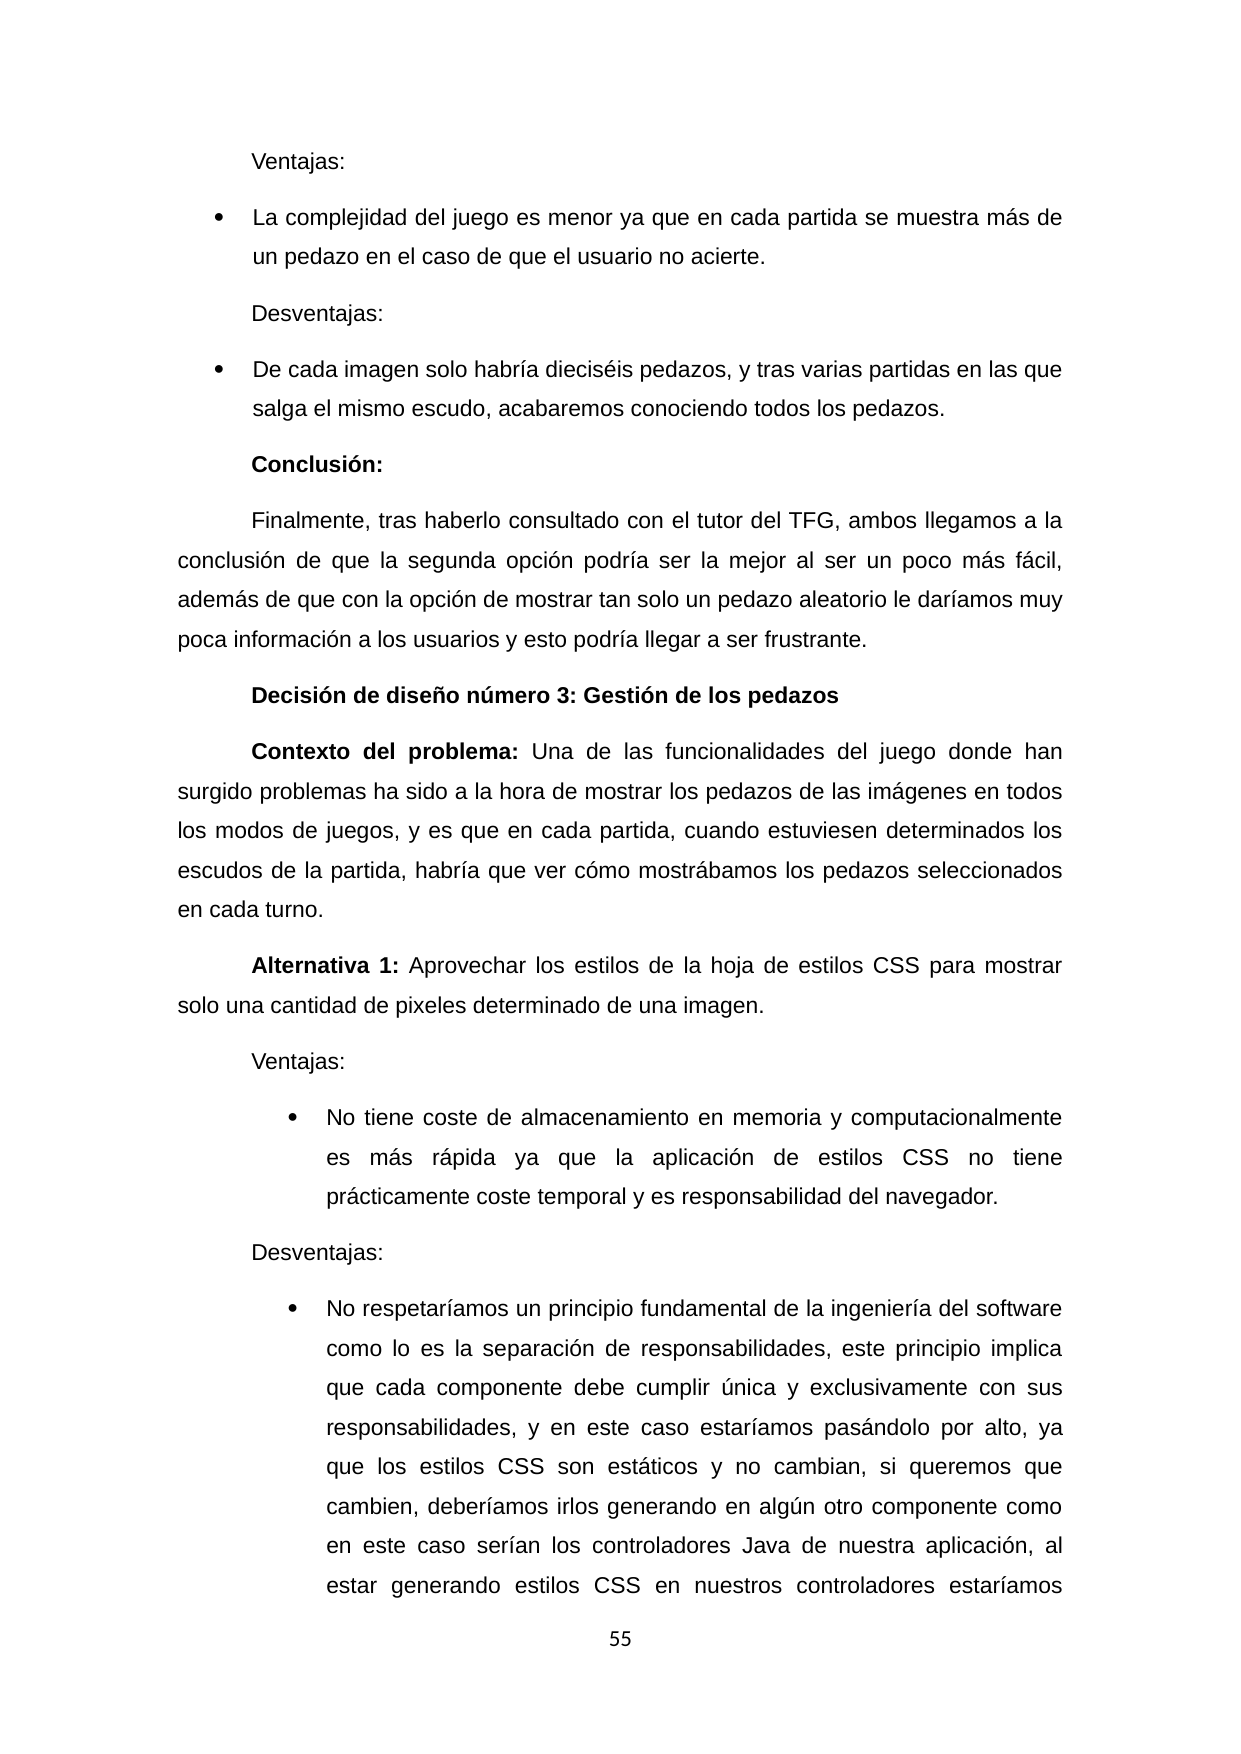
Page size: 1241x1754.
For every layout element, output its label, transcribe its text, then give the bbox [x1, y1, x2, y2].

list La complejidad del juego es menor ya que en cada partida se muestra más de un pedazo en el caso de que el usuario no acierte. [215, 204, 1063, 270]
text Decisión de diseño número 3: Gestión de los pedazos [177, 682, 1063, 708]
text Desventajas: [177, 299, 1063, 326]
text Desventajas: [177, 1239, 1063, 1265]
text Ventajas: [177, 1048, 1063, 1074]
text Alternativa 1: Aprovechar los estilos de la hoja de estilos CSS para mostrar solo una cantidad de pixeles determinado de una imagen. [177, 952, 1063, 1018]
list De cada imagen solo habría dieciséis pedazos, y tras varias partidas en las que salga el mismo escudo, acabaremos conociendo todos los pedazos. [215, 356, 1063, 421]
text Finalmente, tras haberlo consultado con el tutor del TFG, ambos llegamos a la conclusión de que la segunda opción podría ser la mejor al ser un poco más fácil, además de que con la opción de mostrar tan solo un pedazo aleatorio le daríamos muy poca información a los usuarios y esto podría llegar a ser frustrante. [177, 507, 1063, 652]
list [288, 1295, 1063, 1598]
text Contexto del problema: Una de las funcionalidades del juego donde han surgido problemas ha sido a la hora de mostrar los pedazos de las imágenes en todos los modos de juegos, y es que en cada partida, cuando estuviesen determinados los escudos de la partida, habría que ver cómo mostrábamos los pedazos seleccionados en cada turno. [177, 738, 1063, 922]
list No tiene coste de almacenamiento en memoria y computacionalmente es más rápida ya que la aplicación de estilos CSS no tiene prácticamente coste temporal y es responsabilidad del navegador. [288, 1104, 1063, 1209]
text Ventajas: [177, 148, 1063, 174]
text Conclusión: [177, 451, 1063, 478]
